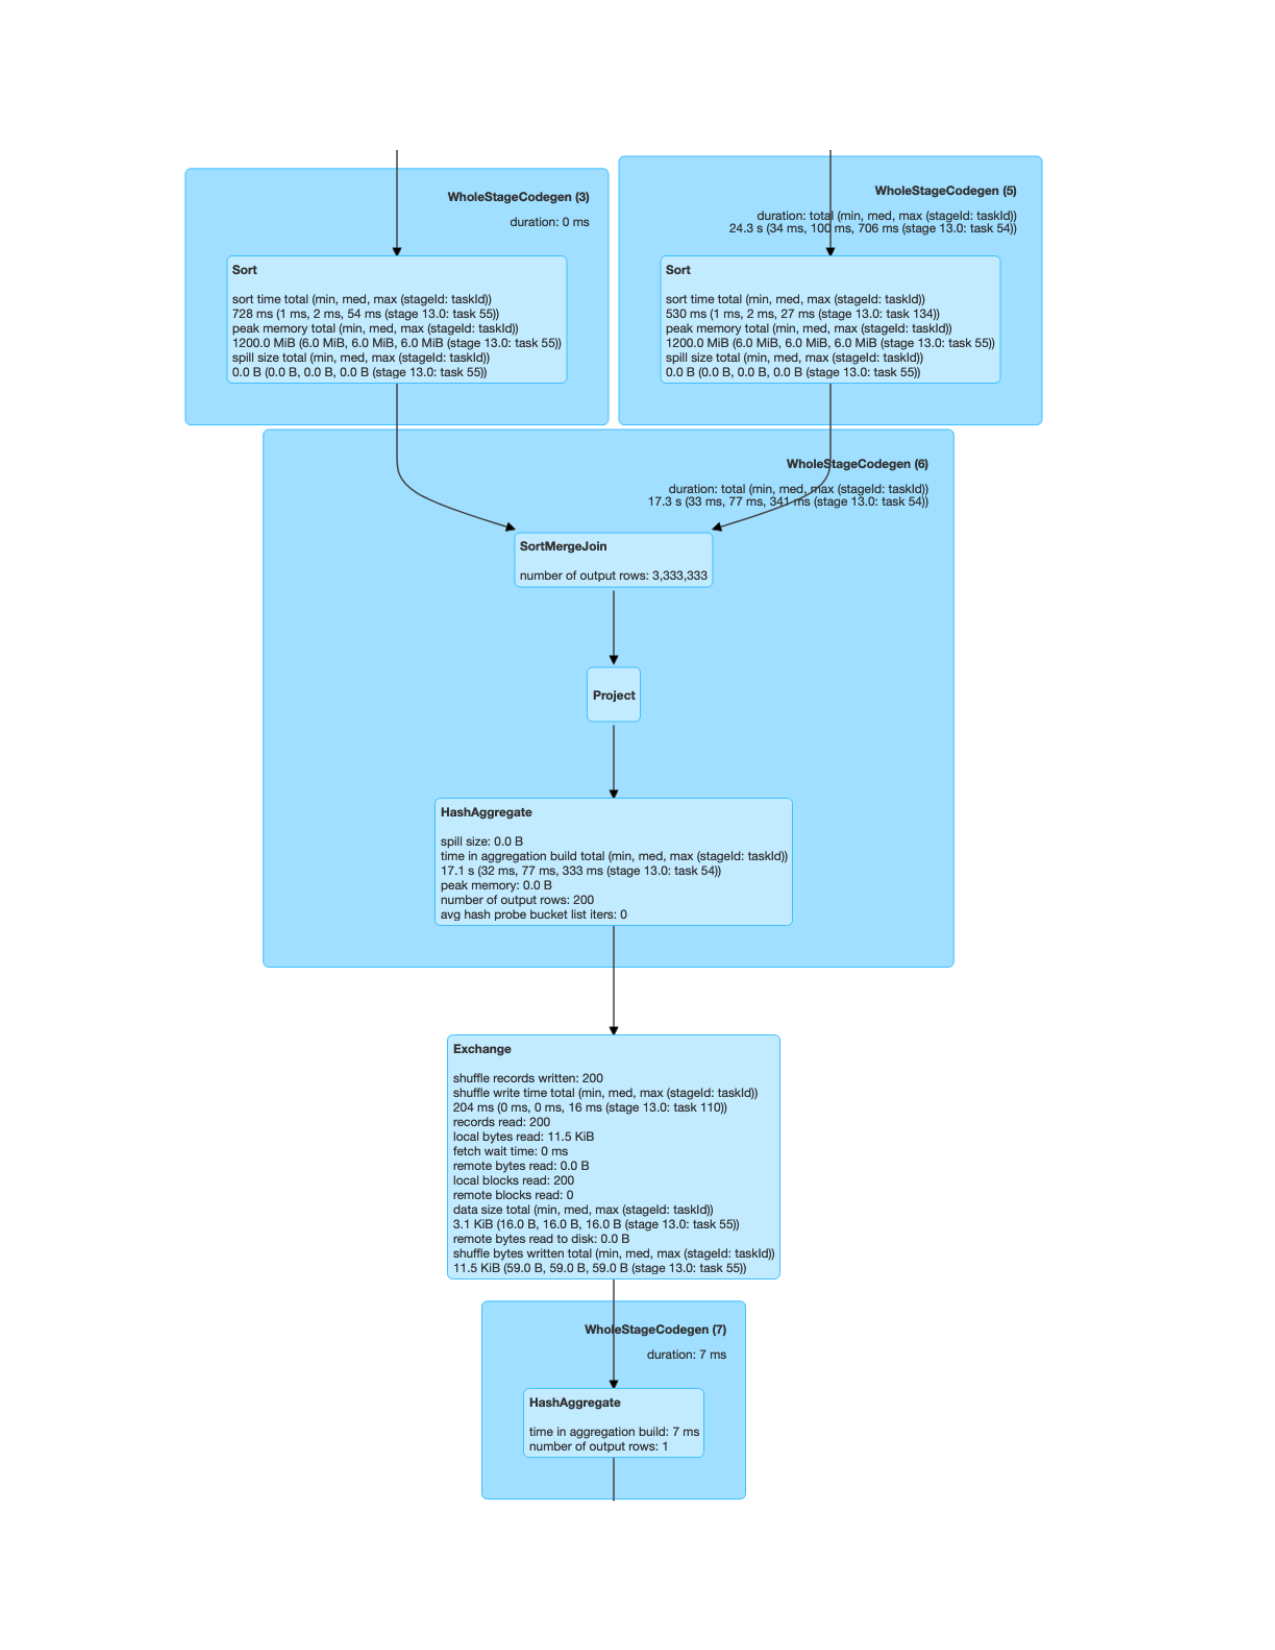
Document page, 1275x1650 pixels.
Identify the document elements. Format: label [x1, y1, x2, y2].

picture [150, 150, 1275, 1501]
